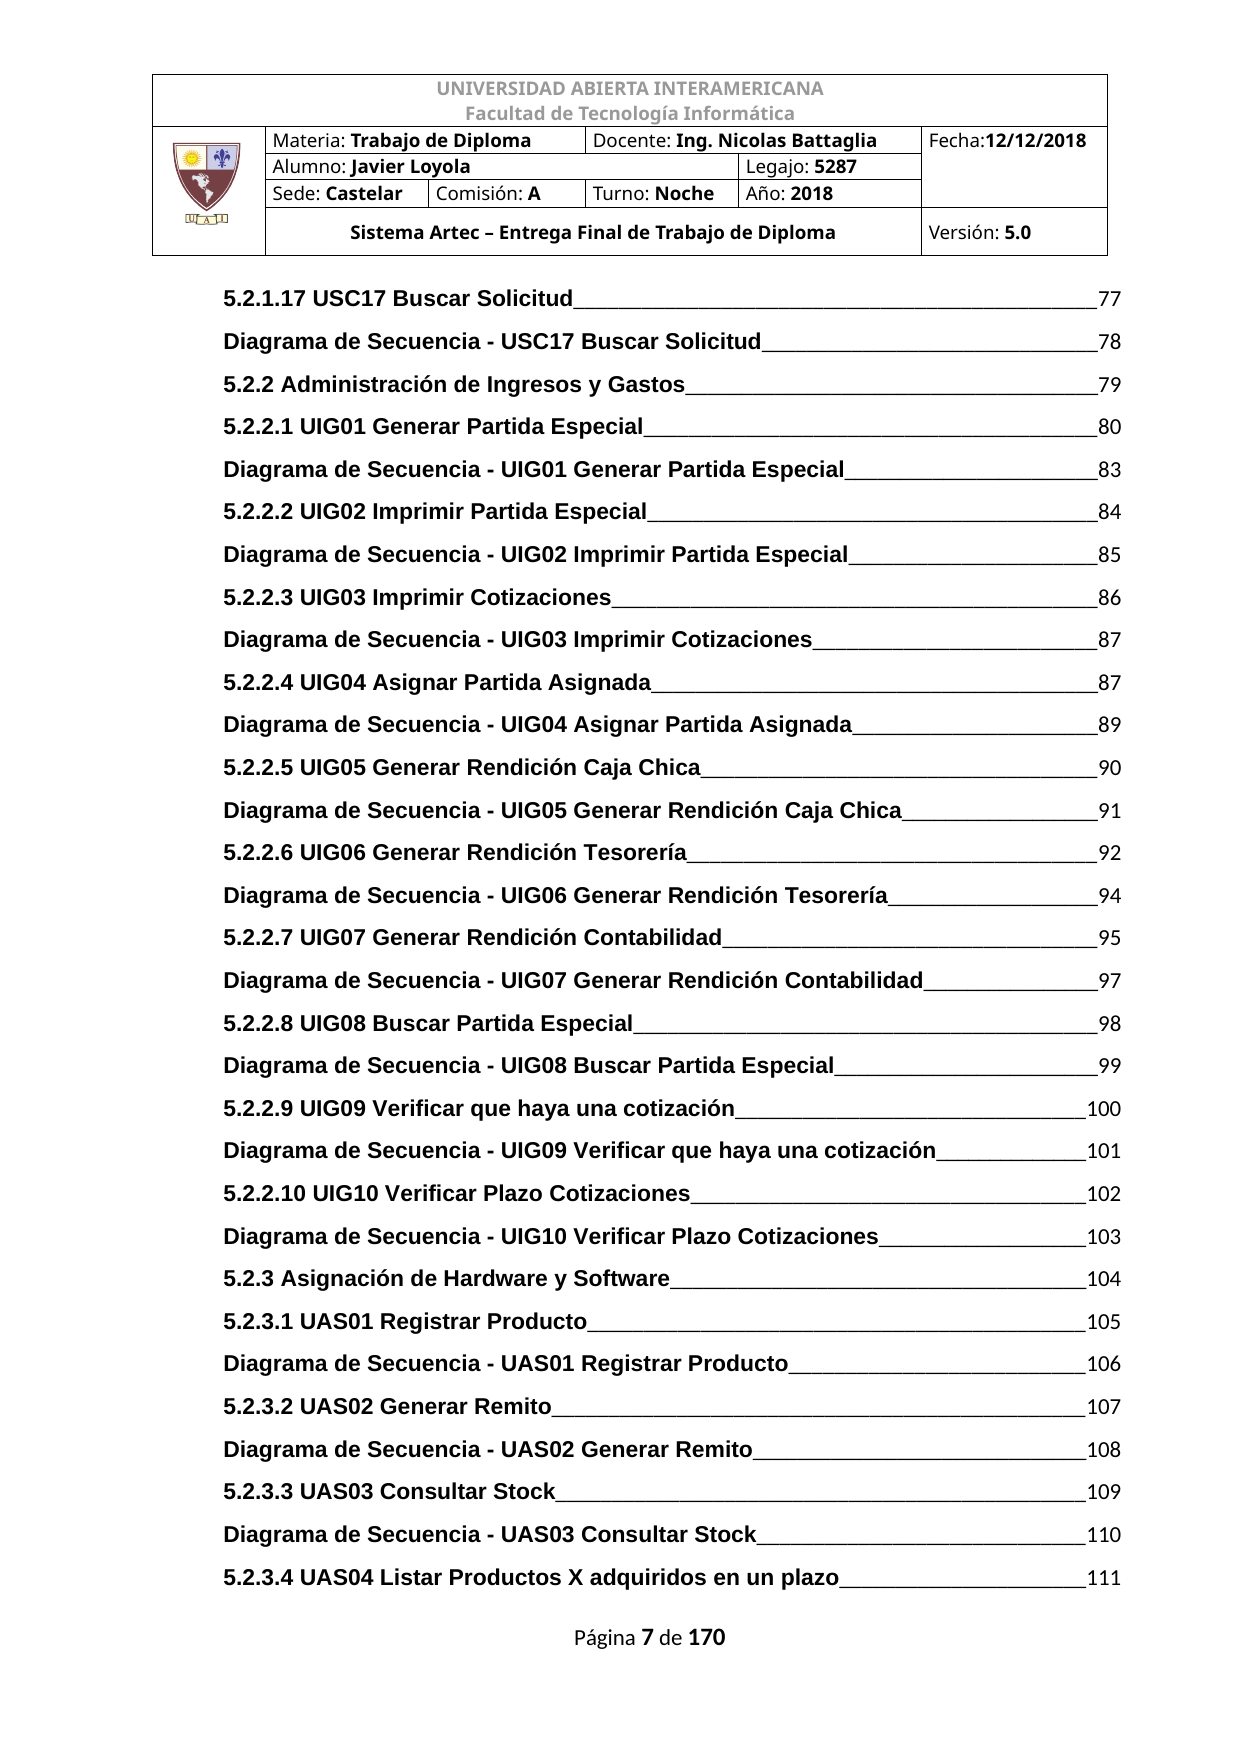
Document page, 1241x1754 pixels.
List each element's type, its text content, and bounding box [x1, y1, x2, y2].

text 5.2.2.8 UIG08 Buscar Partida Especial 98 [223, 1009, 1122, 1037]
text Diagrama de Secuencia - UAS03 Consultar Stock 110 [223, 1520, 1122, 1548]
text Diagrama de Secuencia - UIG01 Generar Partida Especial 83 [223, 455, 1122, 483]
text 5.2.2.4 UIG04 Asignar Partida Asignada 87 [223, 668, 1122, 696]
text 5.2.3.4 UAS04 Listar Productos X adquiridos en un plazo 111 [223, 1563, 1122, 1591]
text 5.2.3.2 UAS02 Generar Remito 107 [223, 1392, 1122, 1420]
text Diagrama de Secuencia - UIG06 Generar Rendición Tesorería 94 [223, 881, 1122, 909]
text 5.2.2.3 UIG03 Imprimir Cotizaciones 86 [223, 583, 1122, 611]
text Diagrama de Secuencia - UIG02 Imprimir Partida Especial 85 [223, 540, 1122, 568]
text 5.2.2.10 UIG10 Verificar Plazo Cotizaciones 102 [223, 1179, 1122, 1207]
text Diagrama de Secuencia - UIG05 Generar Rendición Caja Chica 91 [223, 796, 1122, 824]
text 5.2.2.2 UIG02 Imprimir Partida Especial 84 [223, 497, 1122, 526]
text 5.2.3.3 UAS03 Consultar Stock 109 [223, 1477, 1122, 1505]
text Diagrama de Secuencia - UAS02 Generar Remito 108 [223, 1435, 1122, 1463]
text 5.2.2.5 UIG05 Generar Rendición Caja Chica 90 [223, 753, 1122, 781]
text 5.2.2.6 UIG06 Generar Rendición Tesorería 92 [223, 838, 1122, 866]
picture [157, 136, 257, 228]
text 5.2.2.9 UIG09 Verificar que haya una cotización 100 [223, 1094, 1122, 1122]
text Diagrama de Secuencia - UIG04 Asignar Partida Asignada 89 [223, 711, 1122, 738]
text Diagrama de Secuencia - USC17 Buscar Solicitud 78 [223, 327, 1122, 355]
text 5.2.3 Asignación de Hardware y Software 104 [223, 1264, 1122, 1292]
text Diagrama de Secuencia - UIG07 Generar Rendición Contabilidad 97 [223, 966, 1122, 994]
text 5.2.2 Administración de Ingresos y Gastos 79 [223, 370, 1122, 398]
text 5.2.1.17 USC17 Buscar Solicitud 77 [223, 284, 1122, 312]
text Diagrama de Secuencia - UIG03 Imprimir Cotizaciones 87 [223, 625, 1122, 653]
text 5.2.2.7 UIG07 Generar Rendición Contabilidad 95 [223, 923, 1122, 952]
text 5.2.2.1 UIG01 Generar Partida Especial 80 [223, 412, 1122, 440]
text Diagrama de Secuencia - UIG09 Verificar que haya una cotización 101 [223, 1137, 1122, 1164]
text 5.2.3.1 UAS01 Registrar Producto 105 [223, 1307, 1122, 1335]
text Diagrama de Secuencia - UAS01 Registrar Producto 106 [223, 1349, 1122, 1378]
text Diagrama de Secuencia - UIG10 Verificar Plazo Cotizaciones 103 [223, 1222, 1122, 1250]
text Diagrama de Secuencia - UIG08 Buscar Partida Especial 99 [223, 1051, 1122, 1079]
